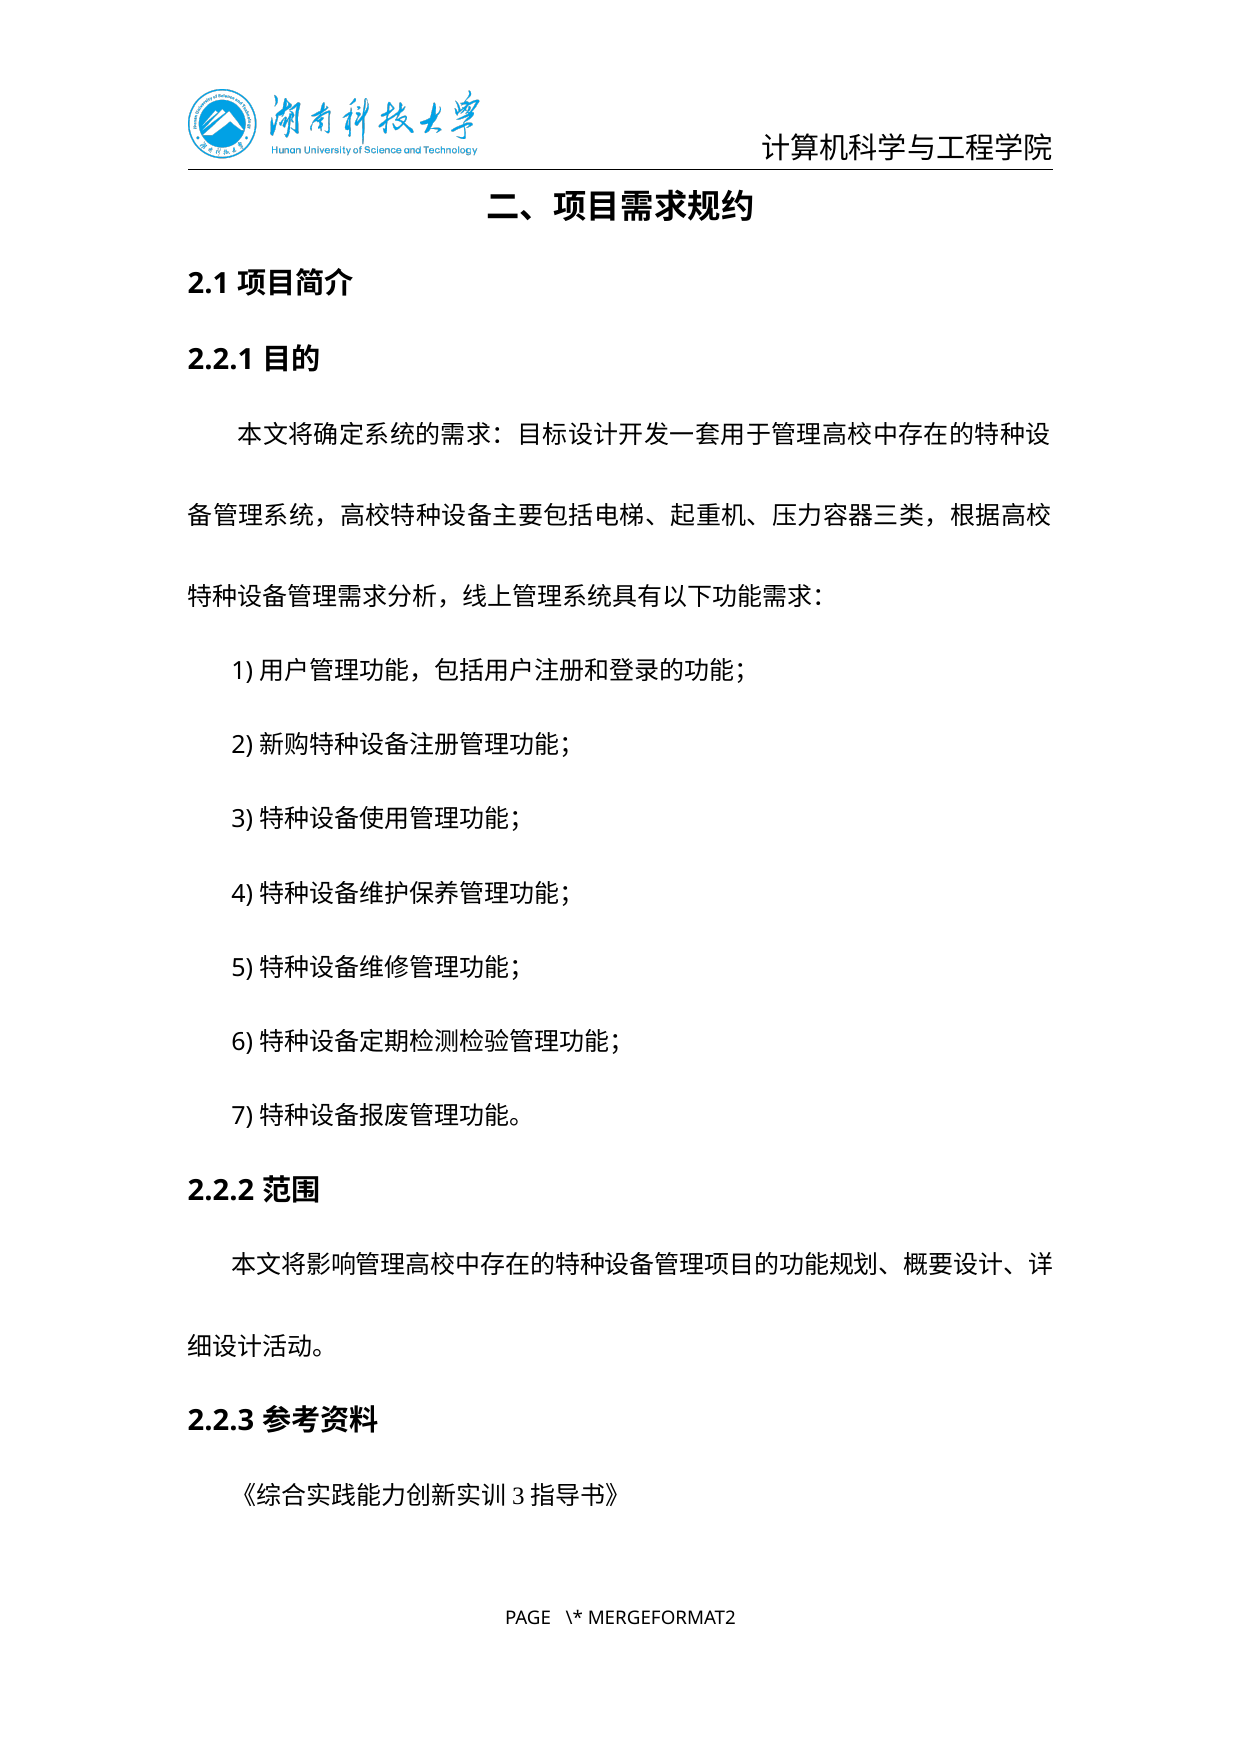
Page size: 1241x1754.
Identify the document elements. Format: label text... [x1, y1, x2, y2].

text 本文将确定系统的需求：目标设计开发一套用于管理高校中存在的特种设备管理系统，高校特种设备主要包括电梯、起重机、压力容器三类，根据高校特种设备管理需求分析，线上管理系统具有以下功能需求： [187, 400, 1053, 627]
picture [187, 88, 480, 159]
text 7) 特种设备报废管理功能。 [187, 1081, 1053, 1146]
subtitle 2.1 项目简介 [187, 249, 1053, 314]
text 5) 特种设备维修管理功能； [187, 933, 1053, 998]
text 《综合实践能力创新实训 3 指导书》 [187, 1461, 1055, 1526]
text 本文将影响管理高校中存在的特种设备管理项目的功能规划、概要设计、详细设计活动。 [187, 1230, 1055, 1377]
text 3) 特种设备使用管理功能； [187, 784, 1053, 849]
text 2.2.1 目的 [187, 324, 1053, 389]
text 2.2.3 参考资料 [187, 1386, 1053, 1451]
text 1) 用户管理功能，包括用户注册和登录的功能； [187, 636, 1053, 701]
text 4) 特种设备维护保养管理功能； [187, 859, 1053, 924]
text 6) 特种设备定期检测检验管理功能； [187, 1007, 1053, 1072]
subtitle 二、项目需求规约 [187, 172, 1053, 237]
text 2.2.2 范围 [187, 1155, 1053, 1220]
text 2) 新购特种设备注册管理功能； [187, 711, 1053, 776]
